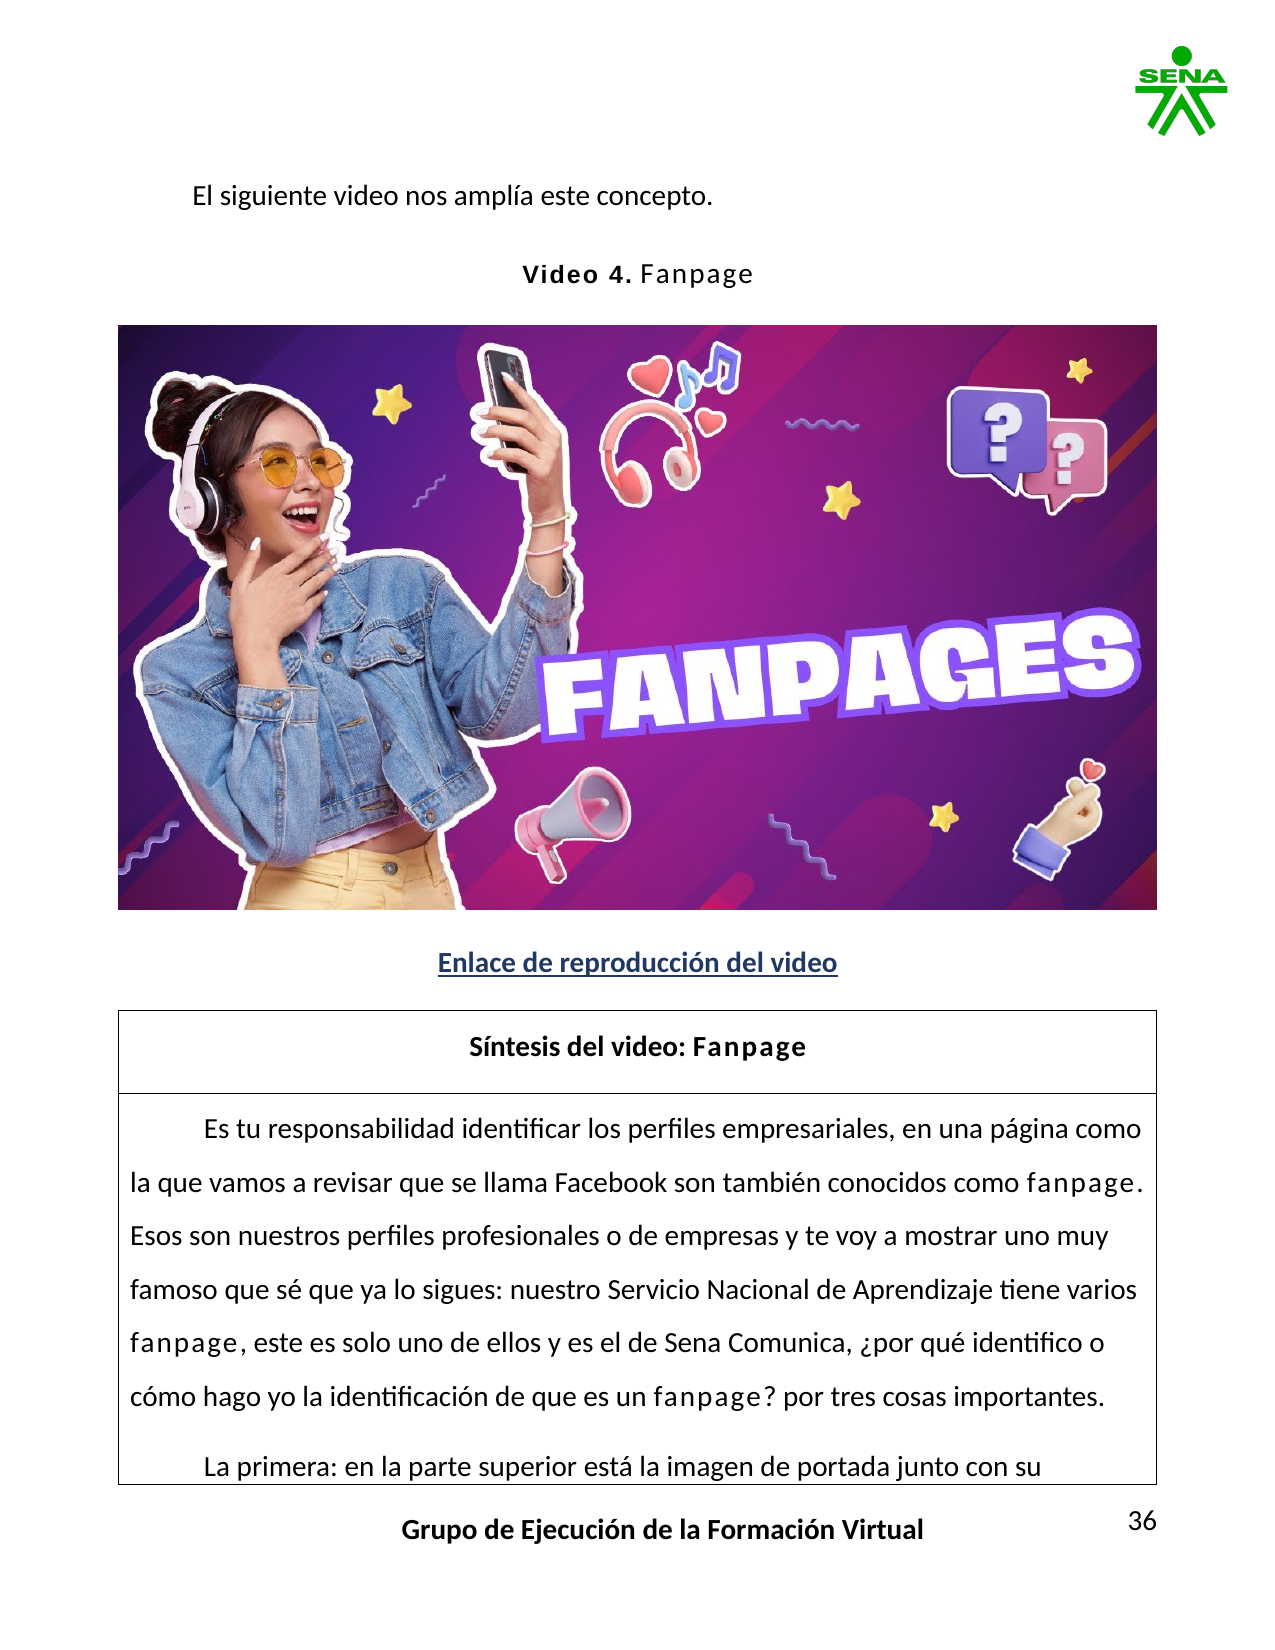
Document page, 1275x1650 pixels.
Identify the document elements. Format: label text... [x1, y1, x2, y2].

text Enlace de reproducción del video [118, 944, 1157, 980]
table_header Síntesis del video: Fanpage [119, 1011, 1156, 1093]
picture [118, 325, 1157, 910]
text El siguiente video nos amplía este concepto. [118, 177, 1157, 213]
text Fanpage [118, 256, 1157, 291]
picture [1135, 46, 1228, 136]
